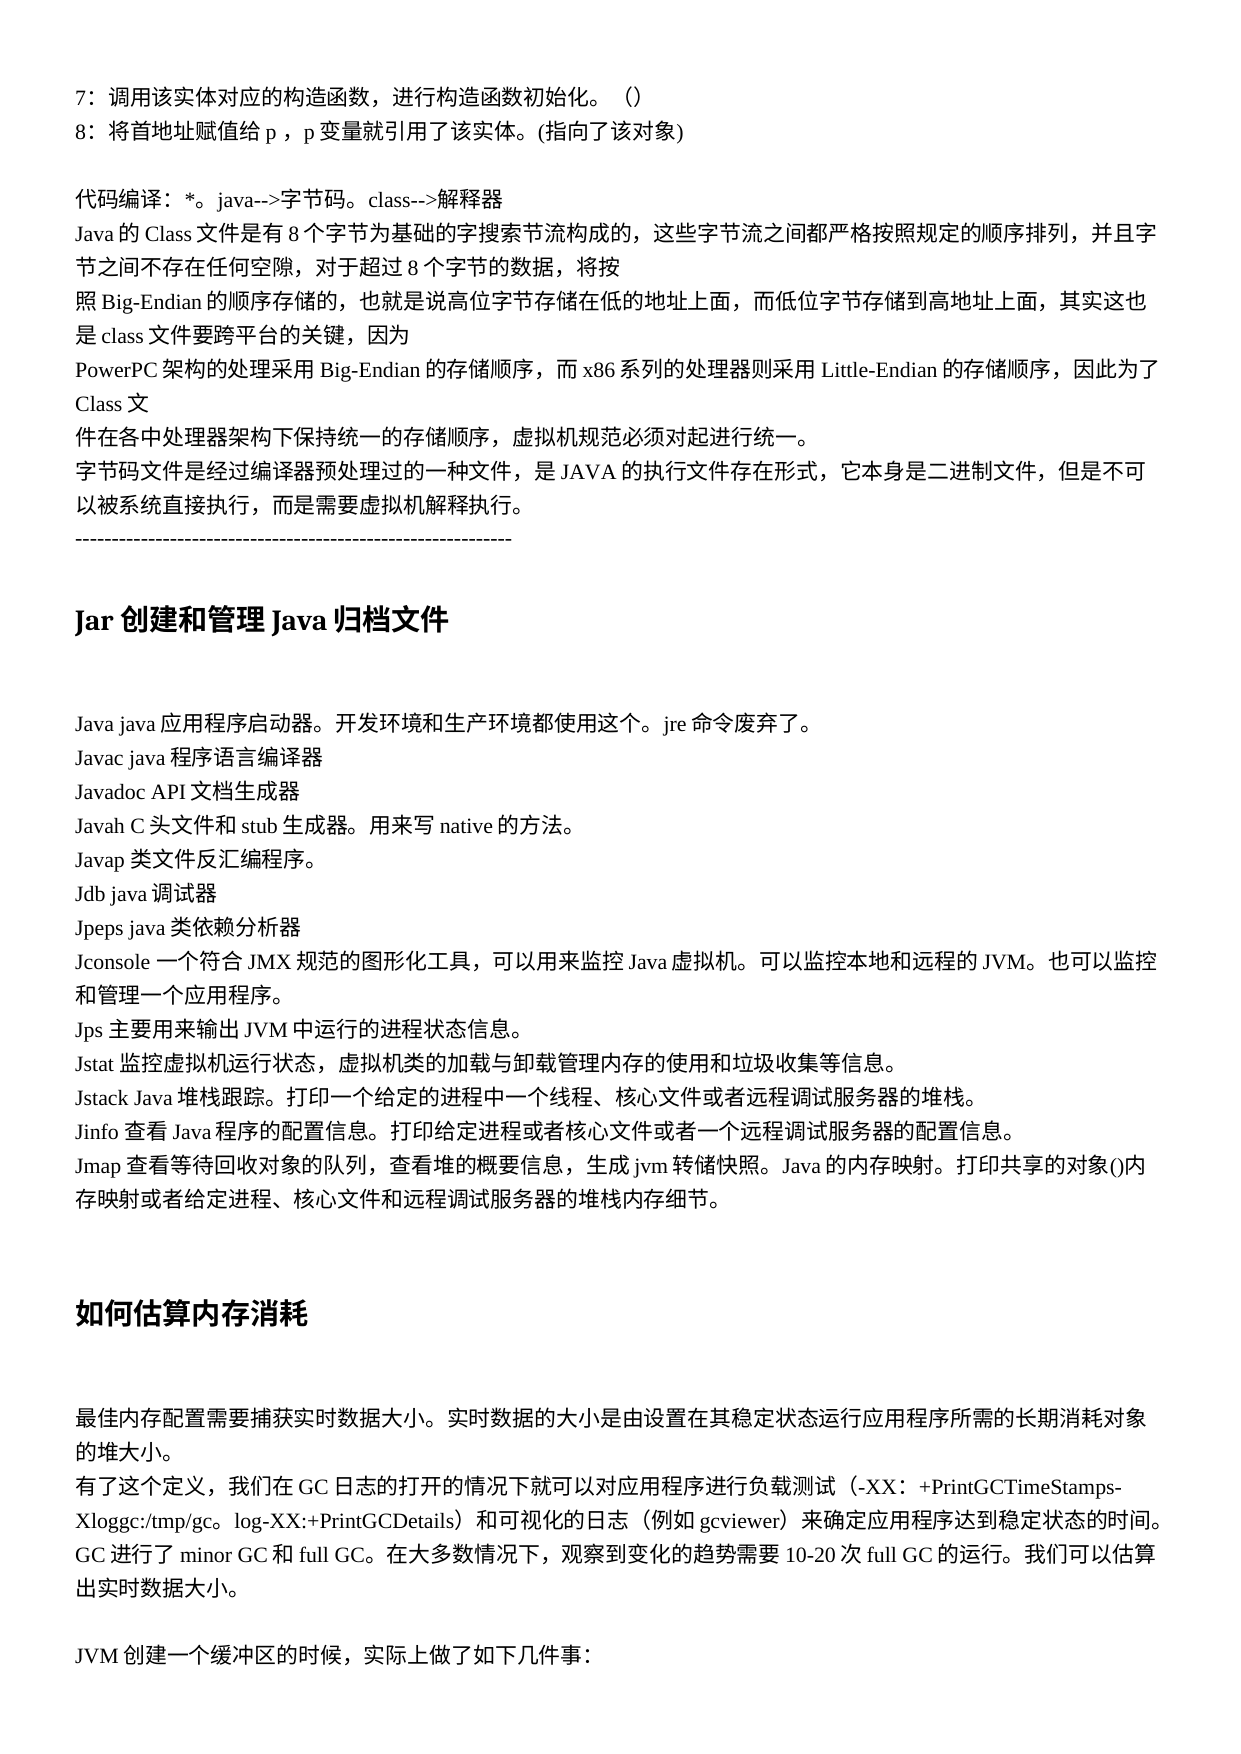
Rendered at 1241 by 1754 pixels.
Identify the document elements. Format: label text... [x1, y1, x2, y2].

text Javac java程序语言编译器 [75, 739, 1165, 773]
text Java java应用程序启动器。开发环境和生产环境都使用这个。jre命令废弃了。 [75, 705, 1165, 739]
text 8：将首地址赋值给p ，p变量就引用了该实体。(指向了该对象) [75, 113, 1165, 147]
text JVM创建一个缓冲区的时候，实际上做了如下几件事： [75, 1637, 1165, 1671]
text 件在各中处理器架构下保持统一的存储顺序，虚拟机规范必须对起进行统一。 [75, 418, 1165, 452]
text Jps 主要用来输出JVM中运行的进程状态信息。 [75, 1011, 1165, 1045]
text 7：调用该实体对应的构造函数，进行构造函数初始化。（） [75, 79, 1165, 113]
text Jmap 查看等待回收对象的队列，查看堆的概要信息，生成jvm转储快照。Java的内存映射。打印共享的对象()内存映射或者给定进程、核心文件和远程调试服务器的堆栈内存细节。 [75, 1147, 1165, 1215]
subtitle Jar 创建和管理Java归档文件 [75, 583, 1165, 651]
text Javap 类文件反汇编程序。 [75, 841, 1165, 875]
text Jstack Java堆栈跟踪。打印一个给定的进程中一个线程、核心文件或者远程调试服务器的堆栈。 [75, 1079, 1165, 1113]
text 代码编译：*。java-->字节码。class-->解释器 [75, 181, 1165, 215]
text Jconsole 一个符合JMX规范的图形化工具，可以用来监控Java虚拟机。可以监控本地和远程的JVM。也可以监控和管理一个应用程序。 [75, 943, 1165, 1011]
text 照Big-Endian的顺序存储的，也就是说高位字节存储在低的地址上面，而低位字节存储到高地址上面，其实这也是class文件要跨平台的关键，因为 [75, 283, 1165, 351]
text Jpeps java类依赖分析器 [75, 909, 1165, 943]
text 最佳内存配置需要捕获实时数据大小。实时数据的大小是由设置在其稳定状态运行应用程序所需的长期消耗对象的堆大小。 [75, 1399, 1165, 1467]
subtitle 如何估算内存消耗 [75, 1278, 1165, 1346]
text 字节码文件是经过编译器预处理过的一种文件，是JAVA的执行文件存在形式，它本身是二进制文件，但是不可以被系统直接执行，而是需要虚拟机解释执行。 [75, 452, 1165, 520]
text Jdb java调试器 [75, 875, 1165, 909]
text Jstat 监控虚拟机运行状态，虚拟机类的加载与卸载管理内存的使用和垃圾收集等信息。 [75, 1045, 1165, 1079]
text Jinfo 查看Java程序的配置信息。打印给定进程或者核心文件或者一个远程调试服务器的配置信息。 [75, 1113, 1165, 1147]
text 有了这个定义，我们在GC日志的打开的情况下就可以对应用程序进行负载测试（-XX：+PrintGCTimeStamps-Xloggc:/tmp/gc。log-XX:+PrintGCDetails）和可视化的日志（例如gcviewer）来确定应用程序达到稳定状态的时间。GC进行了minor GC和full GC。在大多数情况下，观察到变化的趋势需要10-20次full GC的运行。我们可以估算出实时数据大小。 [75, 1467, 1165, 1603]
text PowerPC架构的处理采用Big-Endian的存储顺序，而x86系列的处理器则采用Little-Endian的存储顺序，因此为了Class文 [75, 351, 1165, 418]
text Javah C头文件和stub生成器。用来写native的方法。 [75, 807, 1165, 841]
text Java的Class文件是有8个字节为基础的字搜索节流构成的，这些字节流之间都严格按照规定的顺序排列，并且字节之间不存在任何空隙，对于超过8个字节的数据，将按 [75, 215, 1165, 283]
text Javadoc API文档生成器 [75, 773, 1165, 807]
text ------------------------------------------------------------ [75, 520, 1165, 554]
